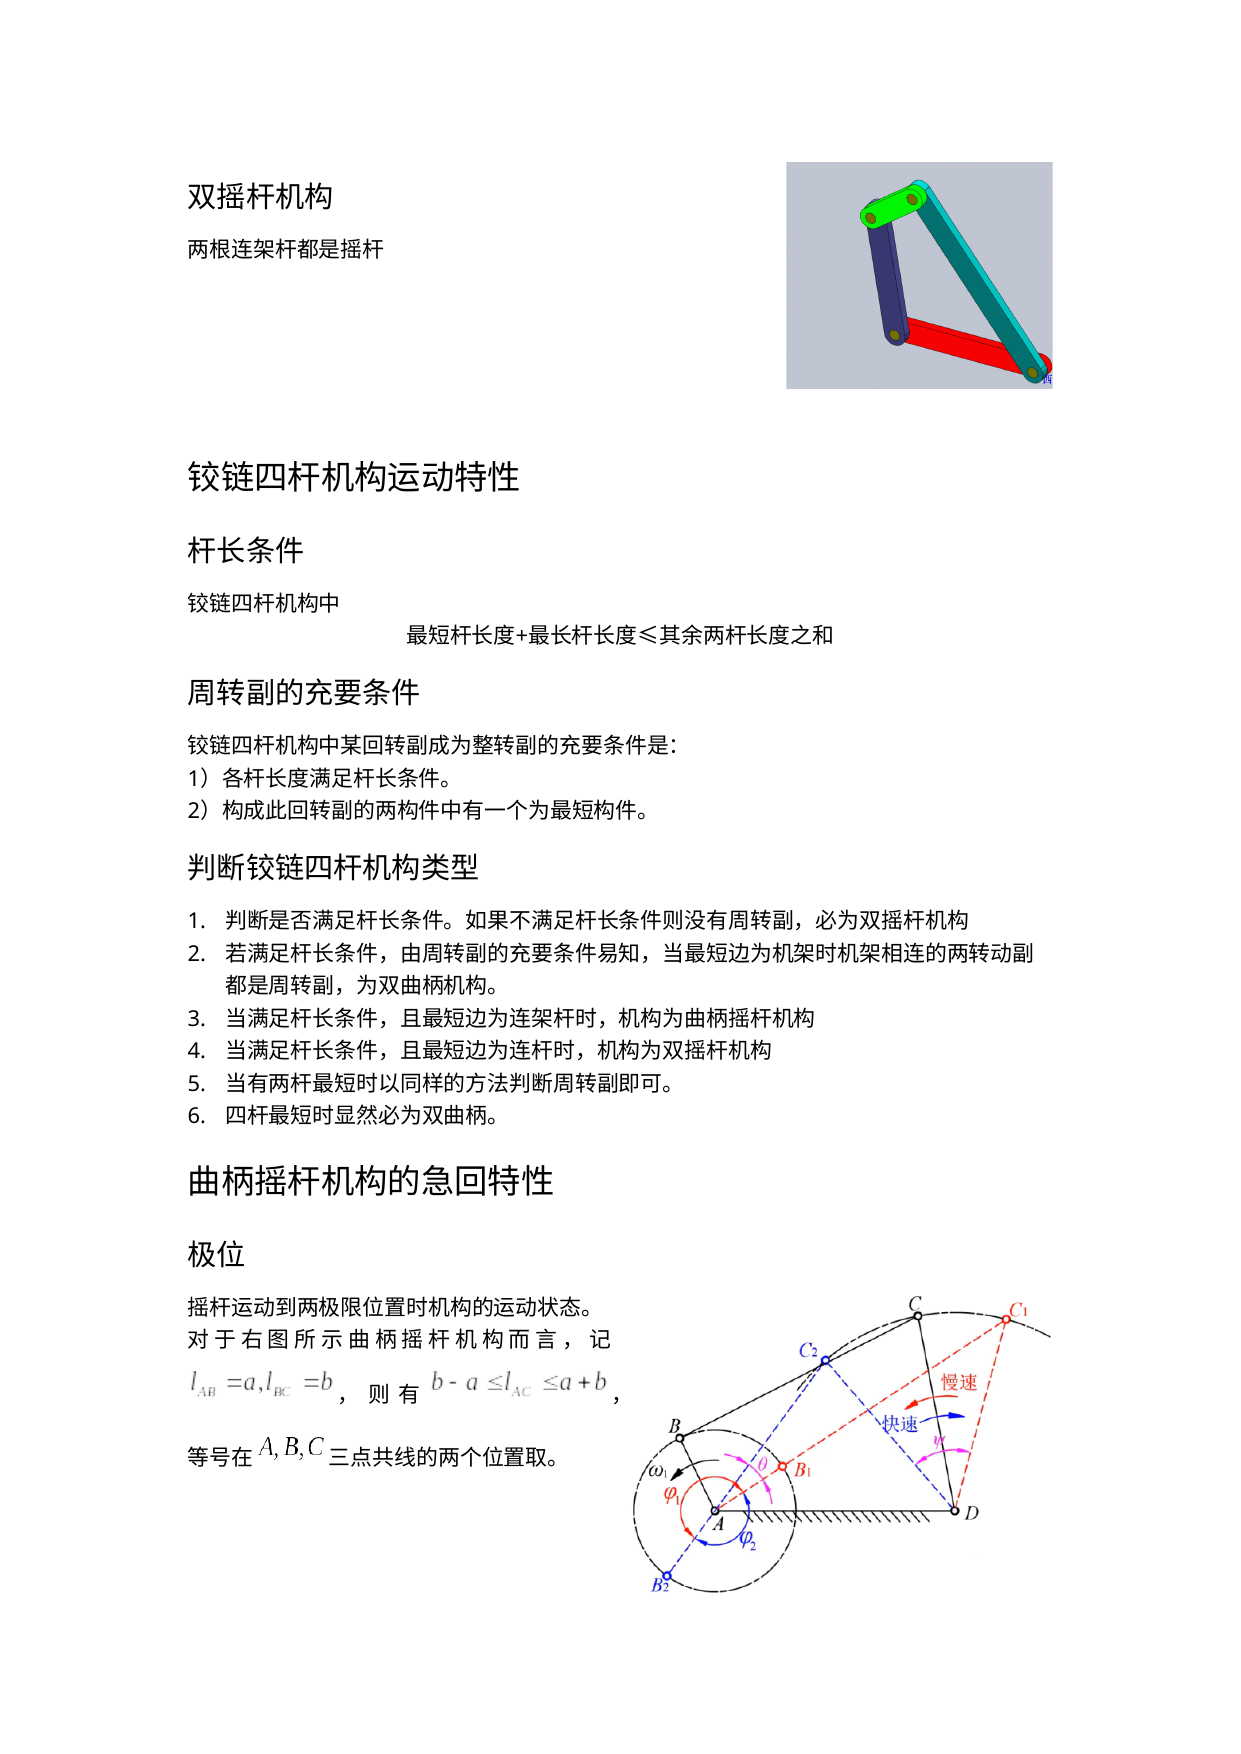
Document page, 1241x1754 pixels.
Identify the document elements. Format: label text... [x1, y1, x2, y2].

subtitle 曲柄摇杆机构的急回特性 [187, 1147, 1053, 1212]
subtitle 铰链四杆机构运动特性 [187, 443, 1053, 508]
text 铰链四杆机构中 [187, 585, 1053, 618]
subtitle 杆长条件 [187, 516, 1053, 581]
list 判断是否满足杆长条件。如果不满足杆长条件则没有周转副，必为双摇杆机构 [187, 903, 1053, 935]
text 两根连架杆都是摇杆 [187, 231, 786, 264]
subtitle 判断铰链四杆机构类型 [187, 834, 1053, 899]
picture [786, 162, 1053, 389]
text 1）各杆长度满足杆长条件。 [187, 760, 1053, 793]
subtitle 极位 [187, 1220, 1053, 1285]
list 当满足杆长条件，且最短边为连杆时，机构为双摇杆机构 [187, 1033, 1053, 1065]
subtitle 双摇杆机构 [187, 162, 786, 227]
text 铰链四杆机构中某回转副成为整转副的充要条件是： [187, 728, 1053, 760]
subtitle 周转副的充要条件 [187, 659, 1053, 724]
list 若满足杆长条件，由周转副的充要条件易知，当最短边为机架时机架相连的两转动副都是周转副，为双曲柄机构。 [187, 935, 1053, 1000]
text 摇杆运动到两极限位置时机构的运动状态。 [187, 1289, 1053, 1322]
text 对于右图所示曲柄摇杆机构而言，记，则有，等号在三点共线的两个位置取。 [187, 1322, 630, 1484]
list 当满足杆长条件，且最短边为连架杆时，机构为曲柄摇杆机构 [187, 1000, 1053, 1033]
list 当有两杆最短时以同样的方法判断周转副即可。 [187, 1065, 1053, 1098]
text 2）构成此回转副的两构件中有一个为最短构件。 [187, 793, 1053, 825]
picture [630, 1292, 1053, 1598]
list 四杆最短时显然必为双曲柄。 [187, 1098, 1053, 1130]
text 最短杆长度+最长杆长度≤其余两杆长度之和 [187, 618, 1053, 650]
